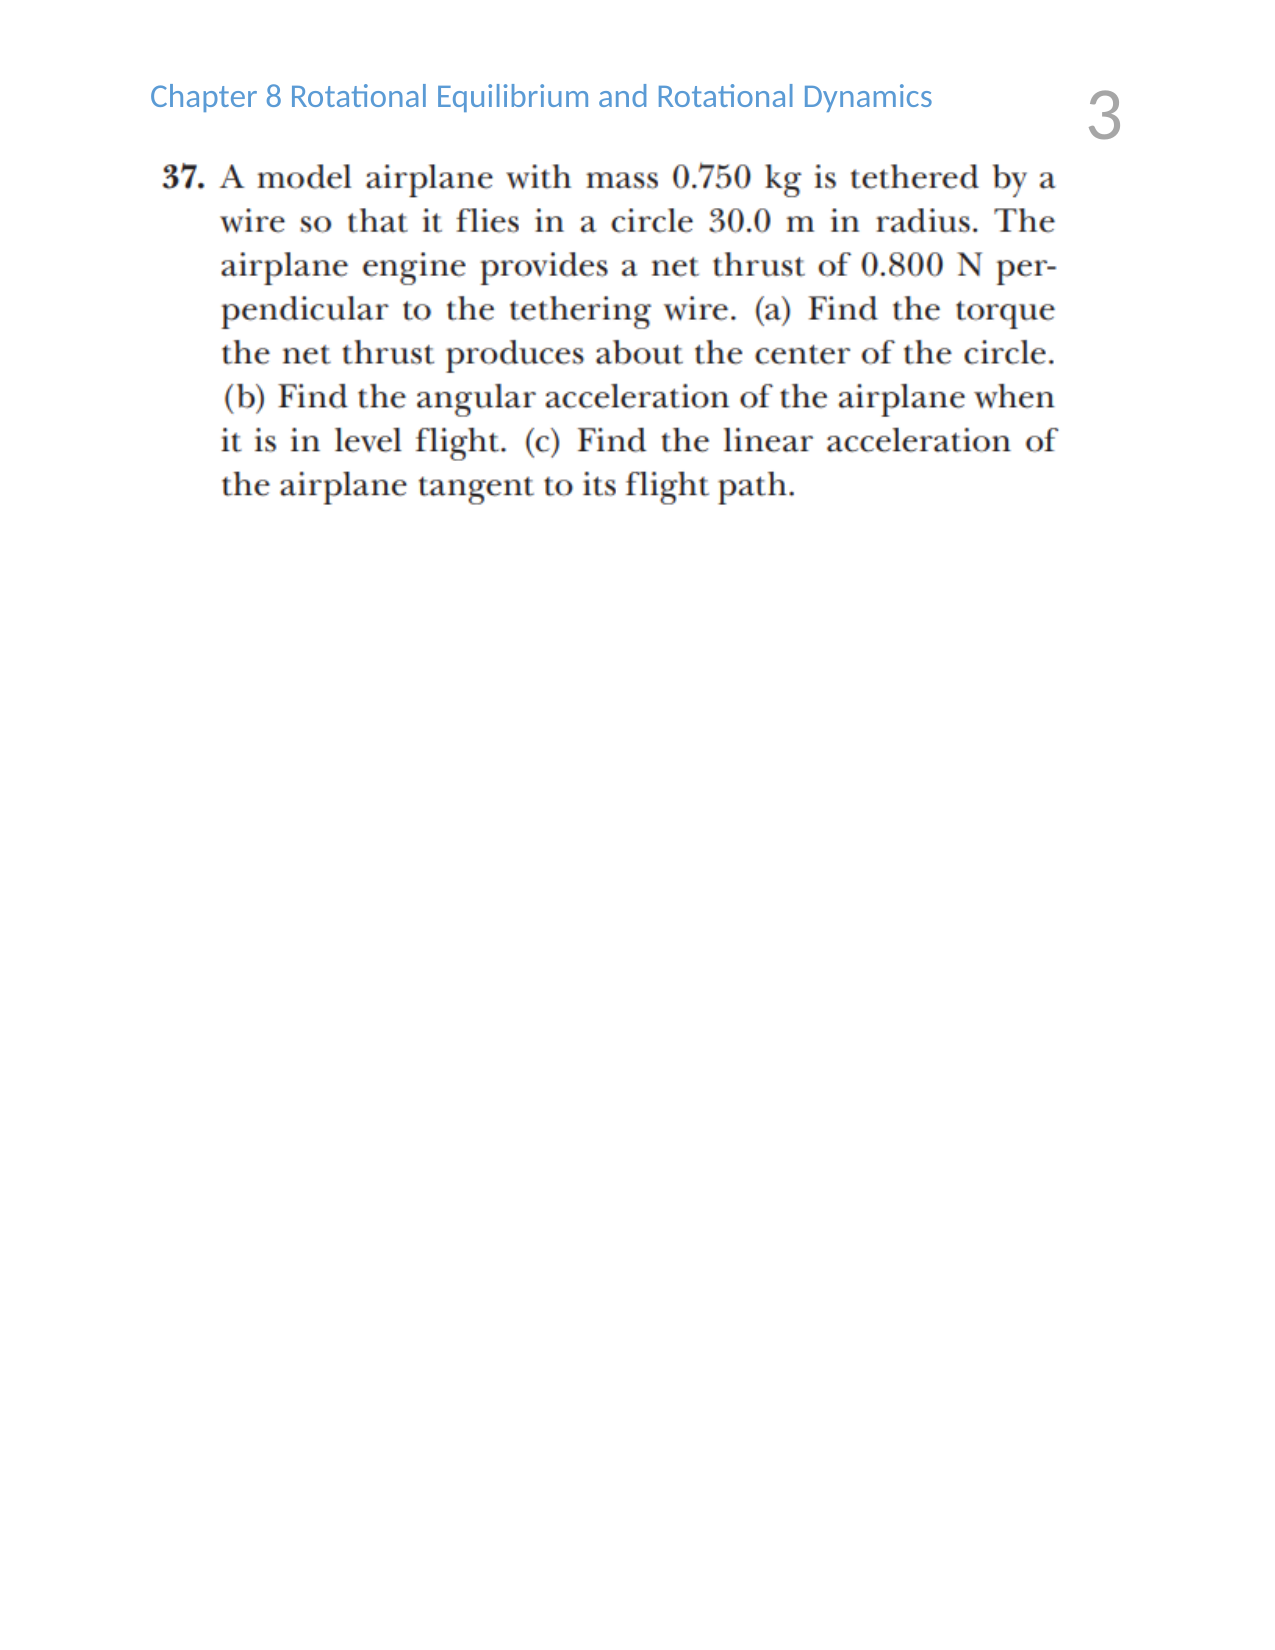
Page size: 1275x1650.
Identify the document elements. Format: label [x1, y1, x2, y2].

picture [150, 150, 1082, 519]
